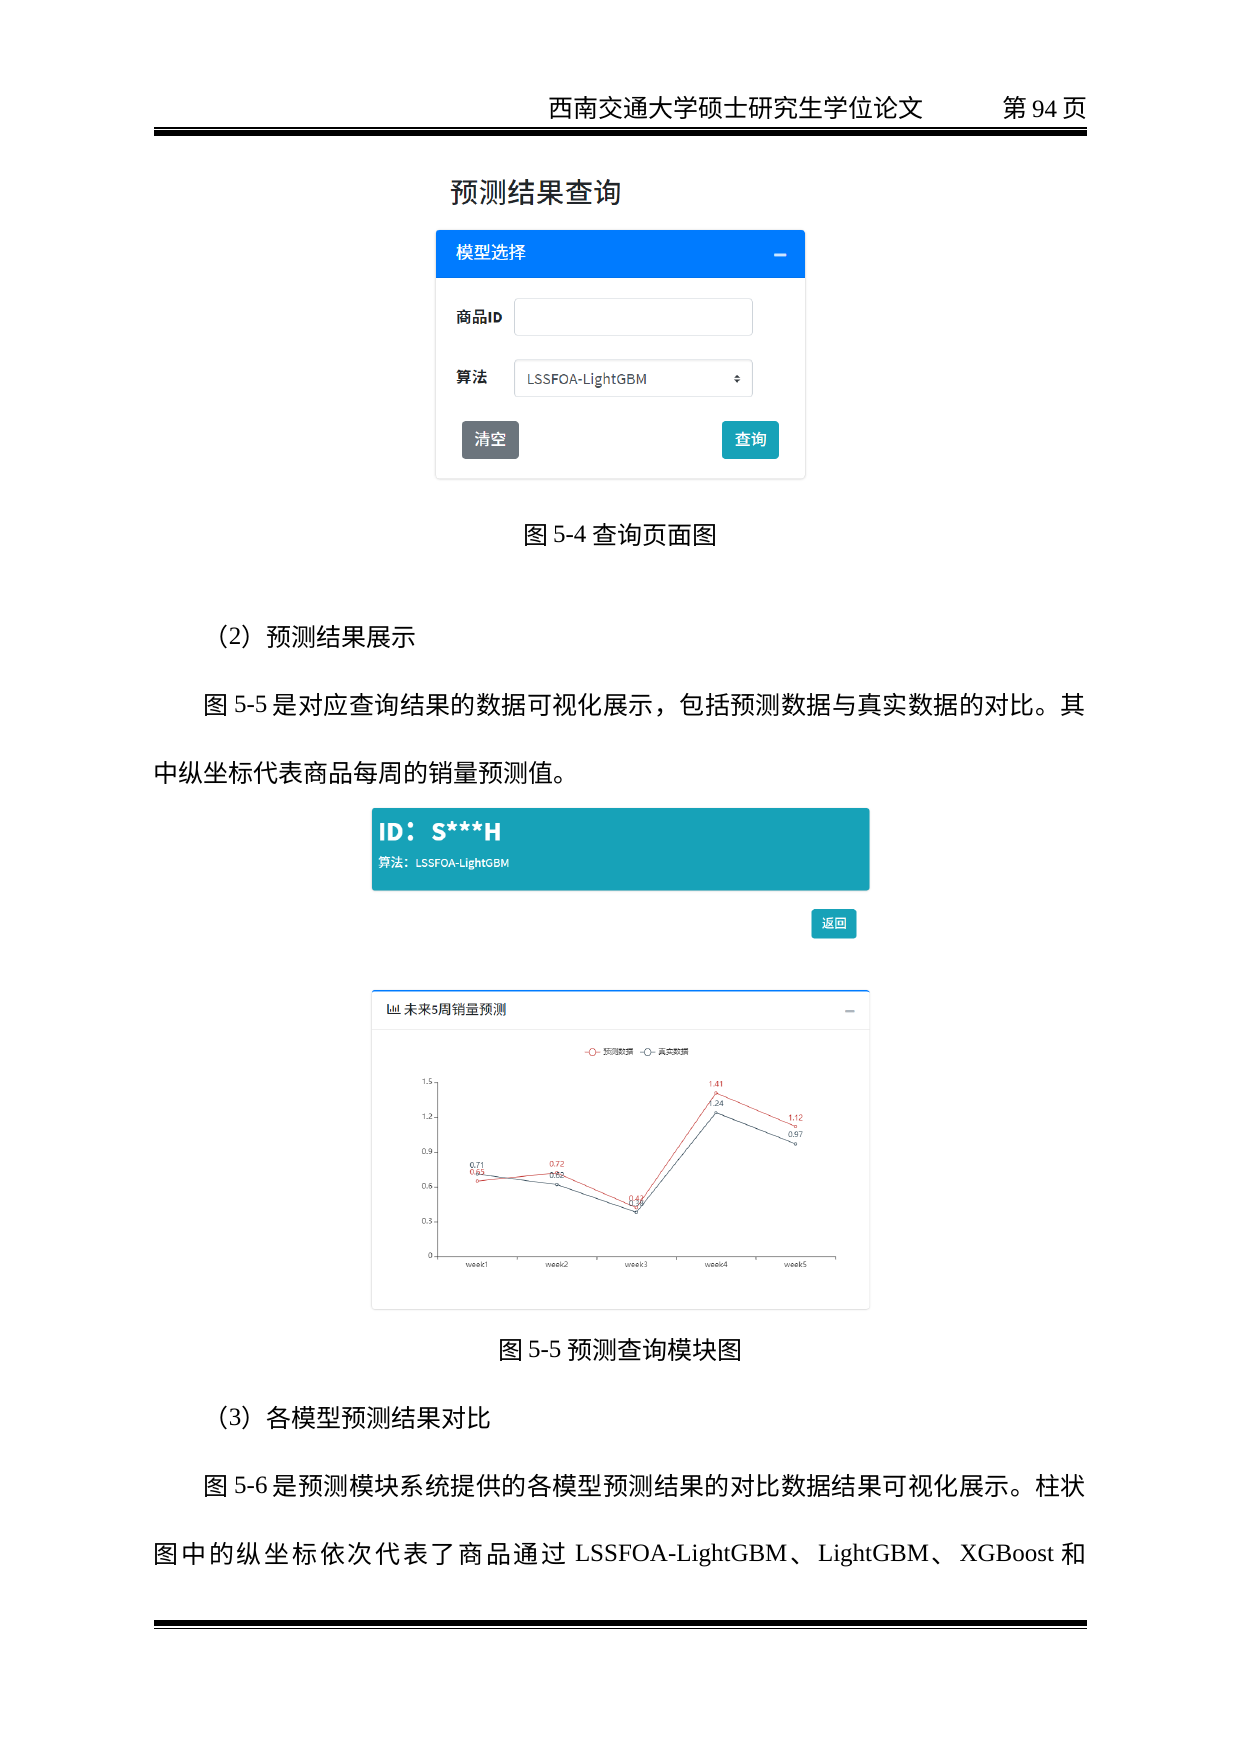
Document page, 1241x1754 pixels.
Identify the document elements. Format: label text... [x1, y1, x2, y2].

text （2）预测结果展示 [153, 601, 1087, 669]
text 图5-5是对应查询结果的数据可视化展示，包括预测数据与真实数据的对比。其中纵坐标代表商品每周的销量预测值。 [153, 669, 1087, 805]
picture [367, 805, 873, 1312]
text （3）各模型预测结果对比 [153, 1382, 1087, 1450]
picture [413, 160, 827, 494]
text 图5-5 预测查询模块图 [153, 1314, 1087, 1382]
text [153, 1450, 1087, 1586]
text 图5-4 查询页面图 [153, 499, 1087, 567]
